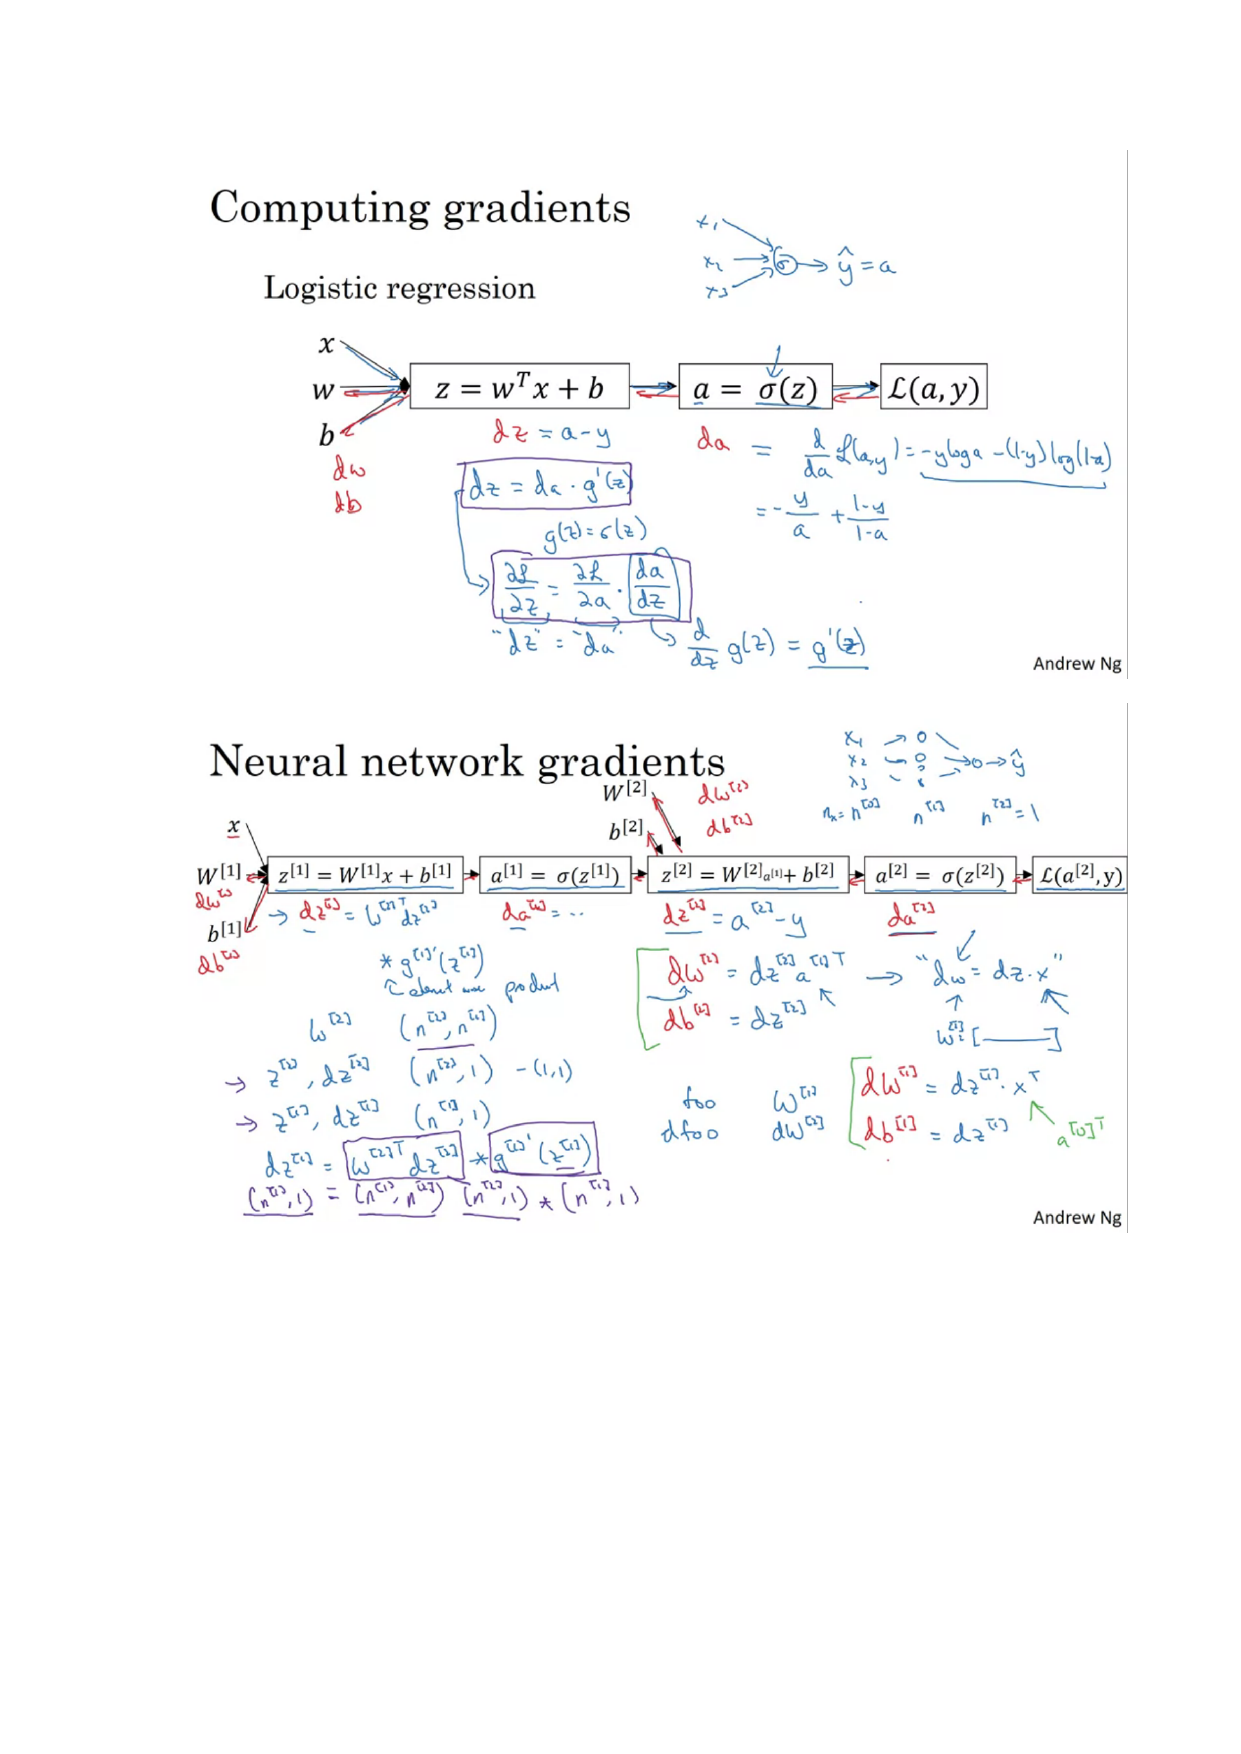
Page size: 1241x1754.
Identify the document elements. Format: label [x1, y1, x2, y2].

picture [187, 703, 1128, 1233]
picture [187, 150, 1128, 679]
